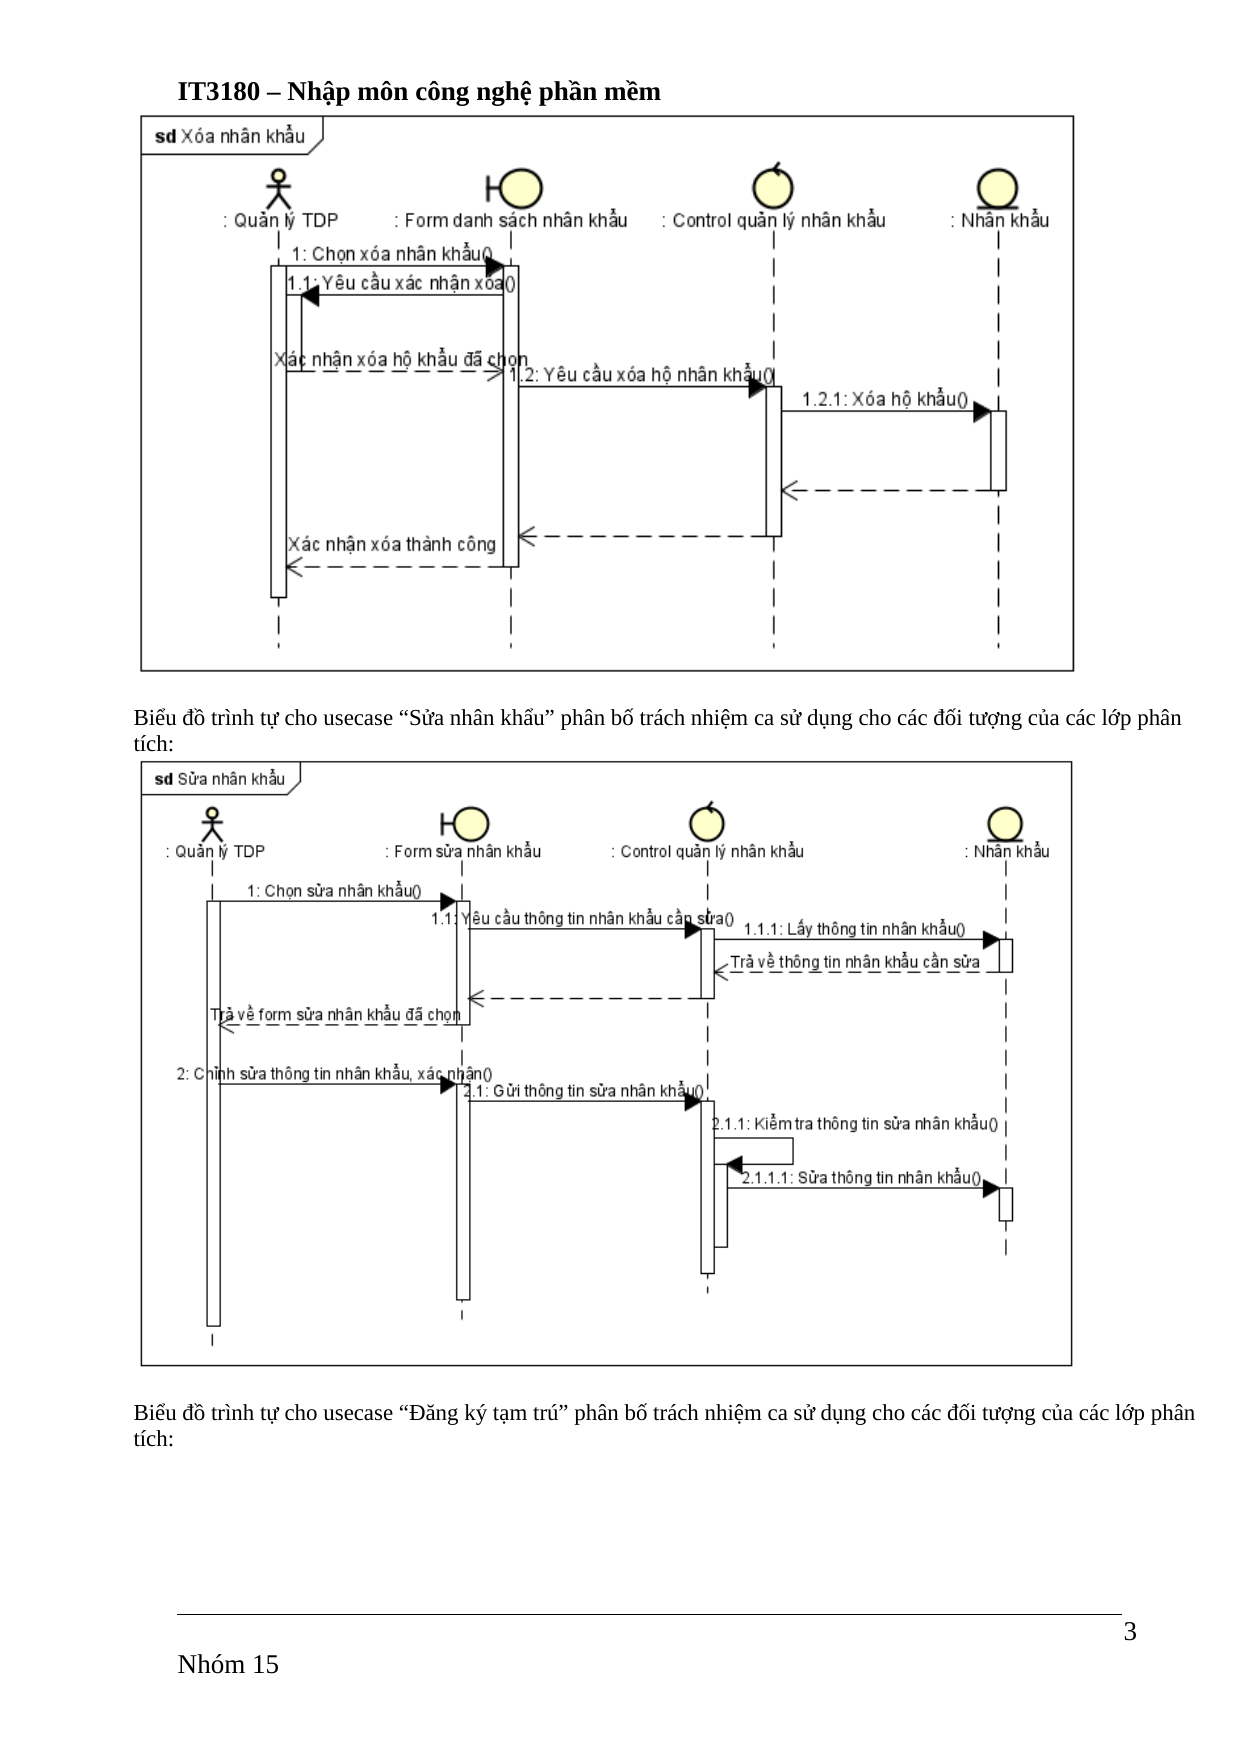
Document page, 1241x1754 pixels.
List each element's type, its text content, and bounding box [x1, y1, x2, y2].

picture [133, 756, 1079, 1373]
text Biểu đồ trình tự cho usecase “Đăng ký tạm trú” phân bố trách nhiệm ca sử dụng cho các đối tượng của các lớp phân tích: [133, 1399, 1215, 1451]
text Biểu đồ trình tự cho usecase “Sửa nhân khẩu” phân bố trách nhiệm ca sử dụng cho các đối tượng của các lớp phân tích: [133, 704, 1215, 757]
picture [133, 108, 1079, 678]
